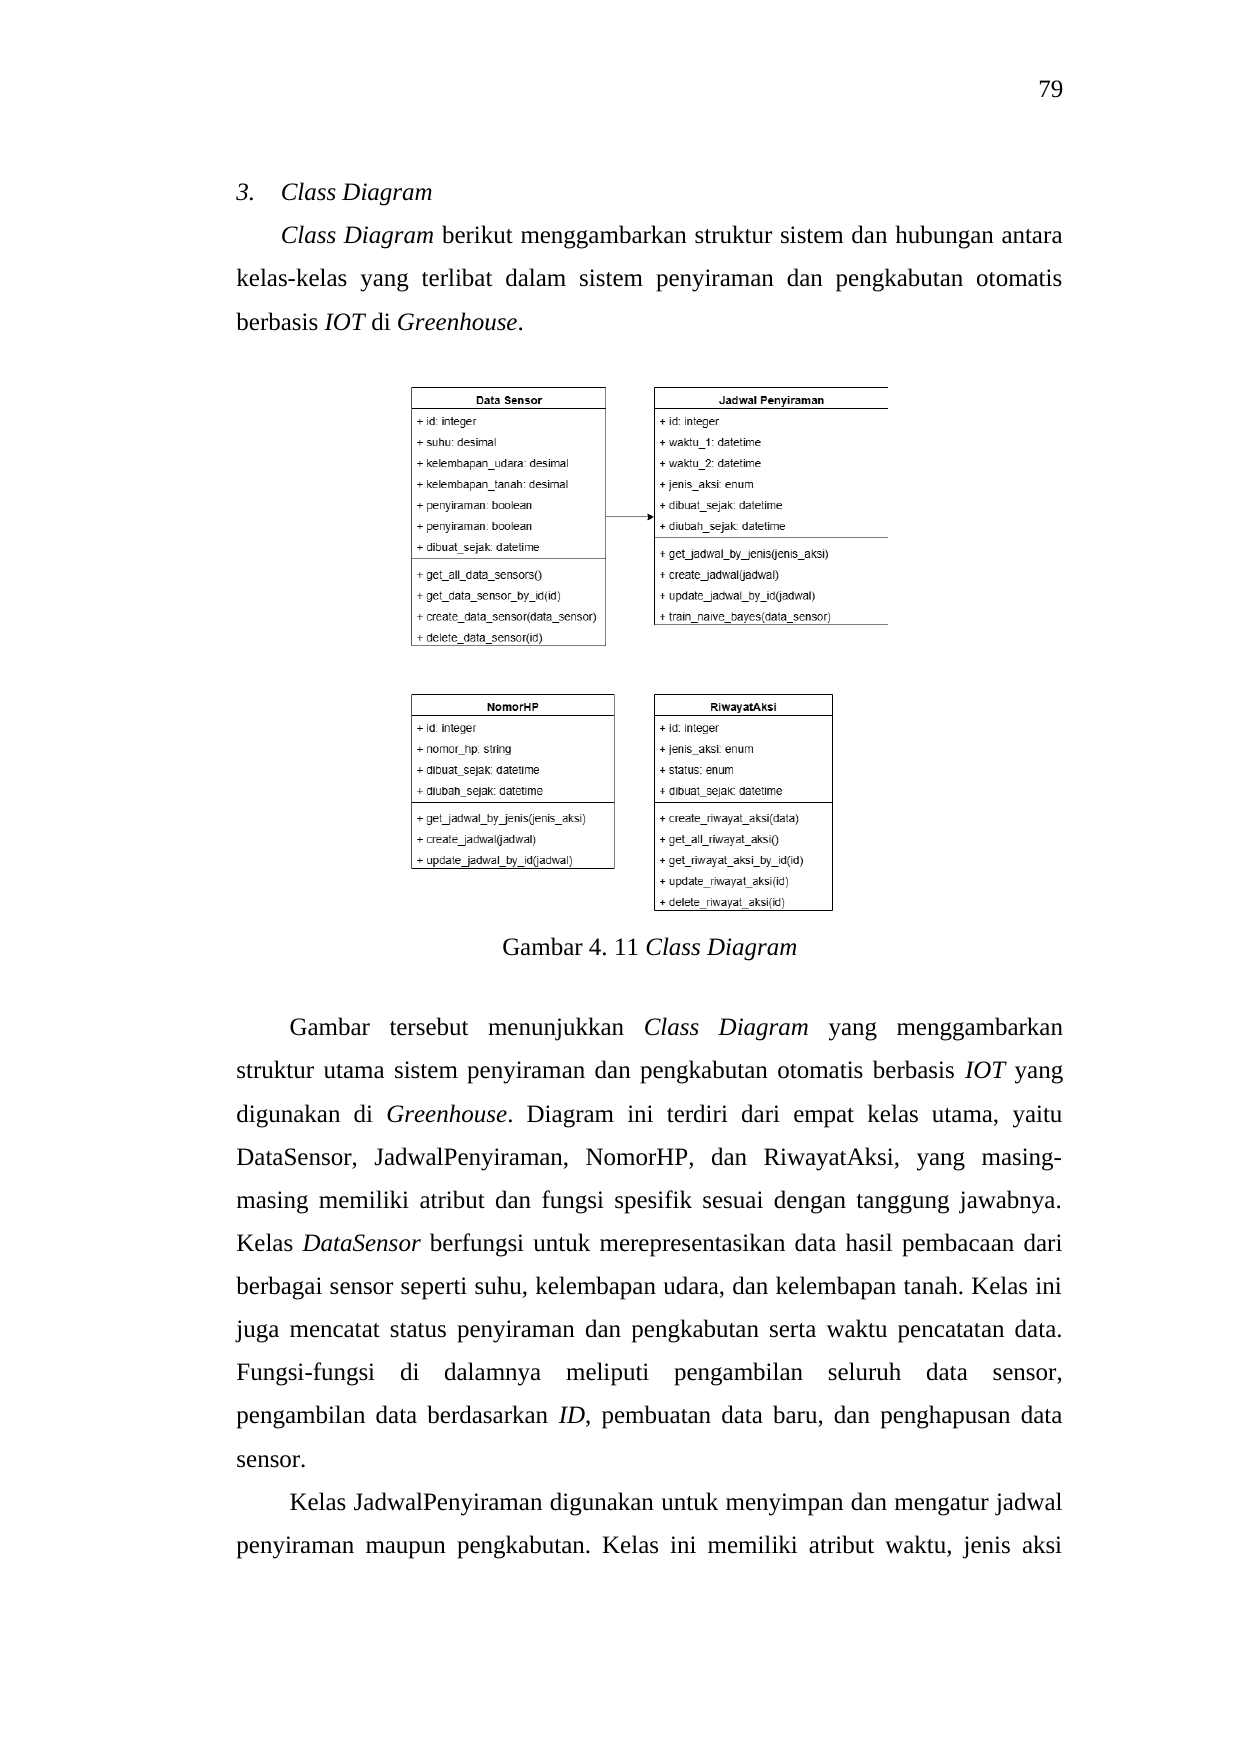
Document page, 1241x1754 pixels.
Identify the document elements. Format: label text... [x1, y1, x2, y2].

text Gambar 4. 11 Class Diagram [236, 932, 1063, 961]
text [236, 1487, 1063, 1559]
text Class Diagram berikut menggambarkan struktur sistem dan hubungan antara kelas-kelas yang terlibat dalam sistem penyiraman dan pengkabutan otomatis berbasis IOT di Greenhouse. [236, 220, 1063, 335]
text Gambar tersebut menunjukkan Class Diagram yang menggambarkan struktur utama sistem penyiraman dan pengkabutan otomatis berbasis IOT yang digunakan di Greenhouse. Diagram ini terdiri dari empat kelas utama, yaitu DataSensor, JadwalPenyiraman, NomorHP, dan RiwayatAksi, yang masing-masing memiliki atribut dan fungsi spesifik sesuai dengan tanggung jawabnya. Kelas DataSensor berfungsi untuk merepresentasikan data hasil pembacaan dari berbagai sensor seperti suhu, kelembapan udara, dan kelembapan tanah. Kelas ini juga mencatat status penyiraman dan pengkabutan serta waktu pencatatan data. Fungsi-fungsi di dalamnya meliputi pengambilan seluruh data sensor, pengambilan data berdasarkan ID, pembuatan data baru, dan penghapusan data sensor. [236, 1012, 1063, 1472]
picture [411, 387, 888, 913]
list Class Diagram [236, 177, 1063, 206]
